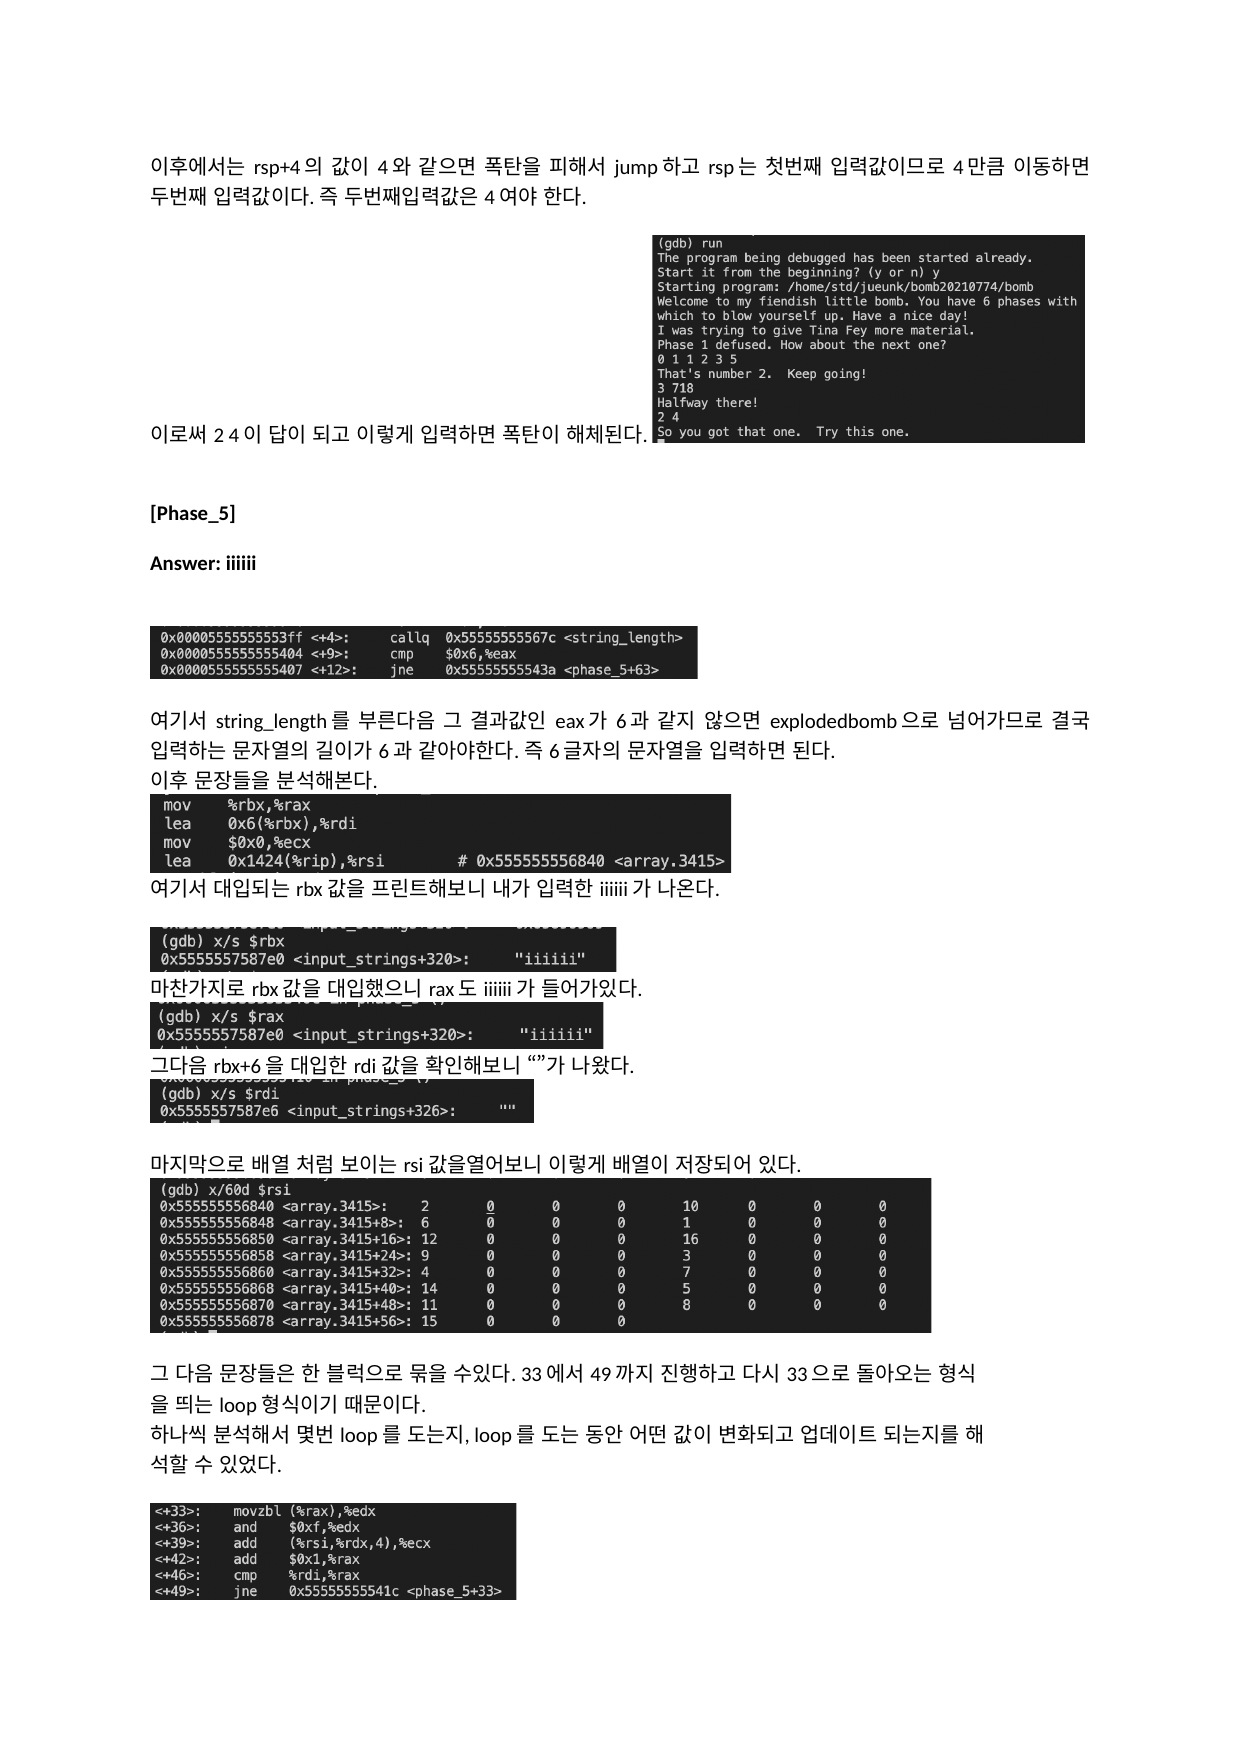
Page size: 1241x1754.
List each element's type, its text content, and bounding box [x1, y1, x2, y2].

text Answer: iiiiii [150, 551, 1090, 576]
picture [150, 794, 732, 873]
picture [652, 235, 1085, 443]
text 여기서 대입되는 rbx값을 프린트해보니 내가 입력한 iiiiii가 나온다. [150, 872, 1090, 902]
picture [150, 626, 698, 679]
picture [150, 1178, 932, 1333]
text 마찬가지로 rbx값을 대입했으니 rax도 iiiiii가 들어가있다. [150, 972, 1090, 1002]
picture [150, 1002, 604, 1049]
picture [150, 927, 617, 972]
text 석할 수 있었다. [150, 1448, 1090, 1478]
text 그 다음 문장들은 한 블럭으로 묶을 수있다. 33에서 49까지 진행하고 다시 33으로 돌아오는 형식 [150, 1358, 1090, 1388]
text 그다음 rbx+6을 대입한 rdi 값을 확인해보니 “”가 나왔다. [150, 1049, 1090, 1079]
picture [150, 1503, 517, 1600]
text [Phase_5] [150, 500, 1090, 525]
text 하나씩 분석해서 몇번 loop를 도는지, loop를 도는 동안 어떤 값이 변화되고 업데이트 되는지를 해 [150, 1418, 1090, 1448]
text 마지막으로 배열 처럼 보이는 rsi 값을열어보니 이렇게 배열이 저장되어 있다. [150, 1148, 1090, 1178]
picture [150, 1079, 534, 1123]
text 이후 문장들을 분석해본다. [150, 764, 1090, 795]
text 이후에서는 rsp+4의 값이 4와 같으면 폭탄을 피해서 jump하고 rsp는 첫번째 입력값이므로 4만큼 이동하면 두번째 입력값이다. 즉 두번째입력값은 4여야 한다. [150, 150, 1090, 210]
text 여기서 string_length를 부른다음 그 결과값인 eax가 6과 같지 않으면 explodedbomb으로 넘어가므로 결국 입력하는 문자열의 길이가 6과 같아야한다. 즉 6글자의 문자열을 입력하면 된다. [150, 704, 1090, 764]
text 을 띄는 loop 형식이기 때문이다. [150, 1388, 1090, 1418]
